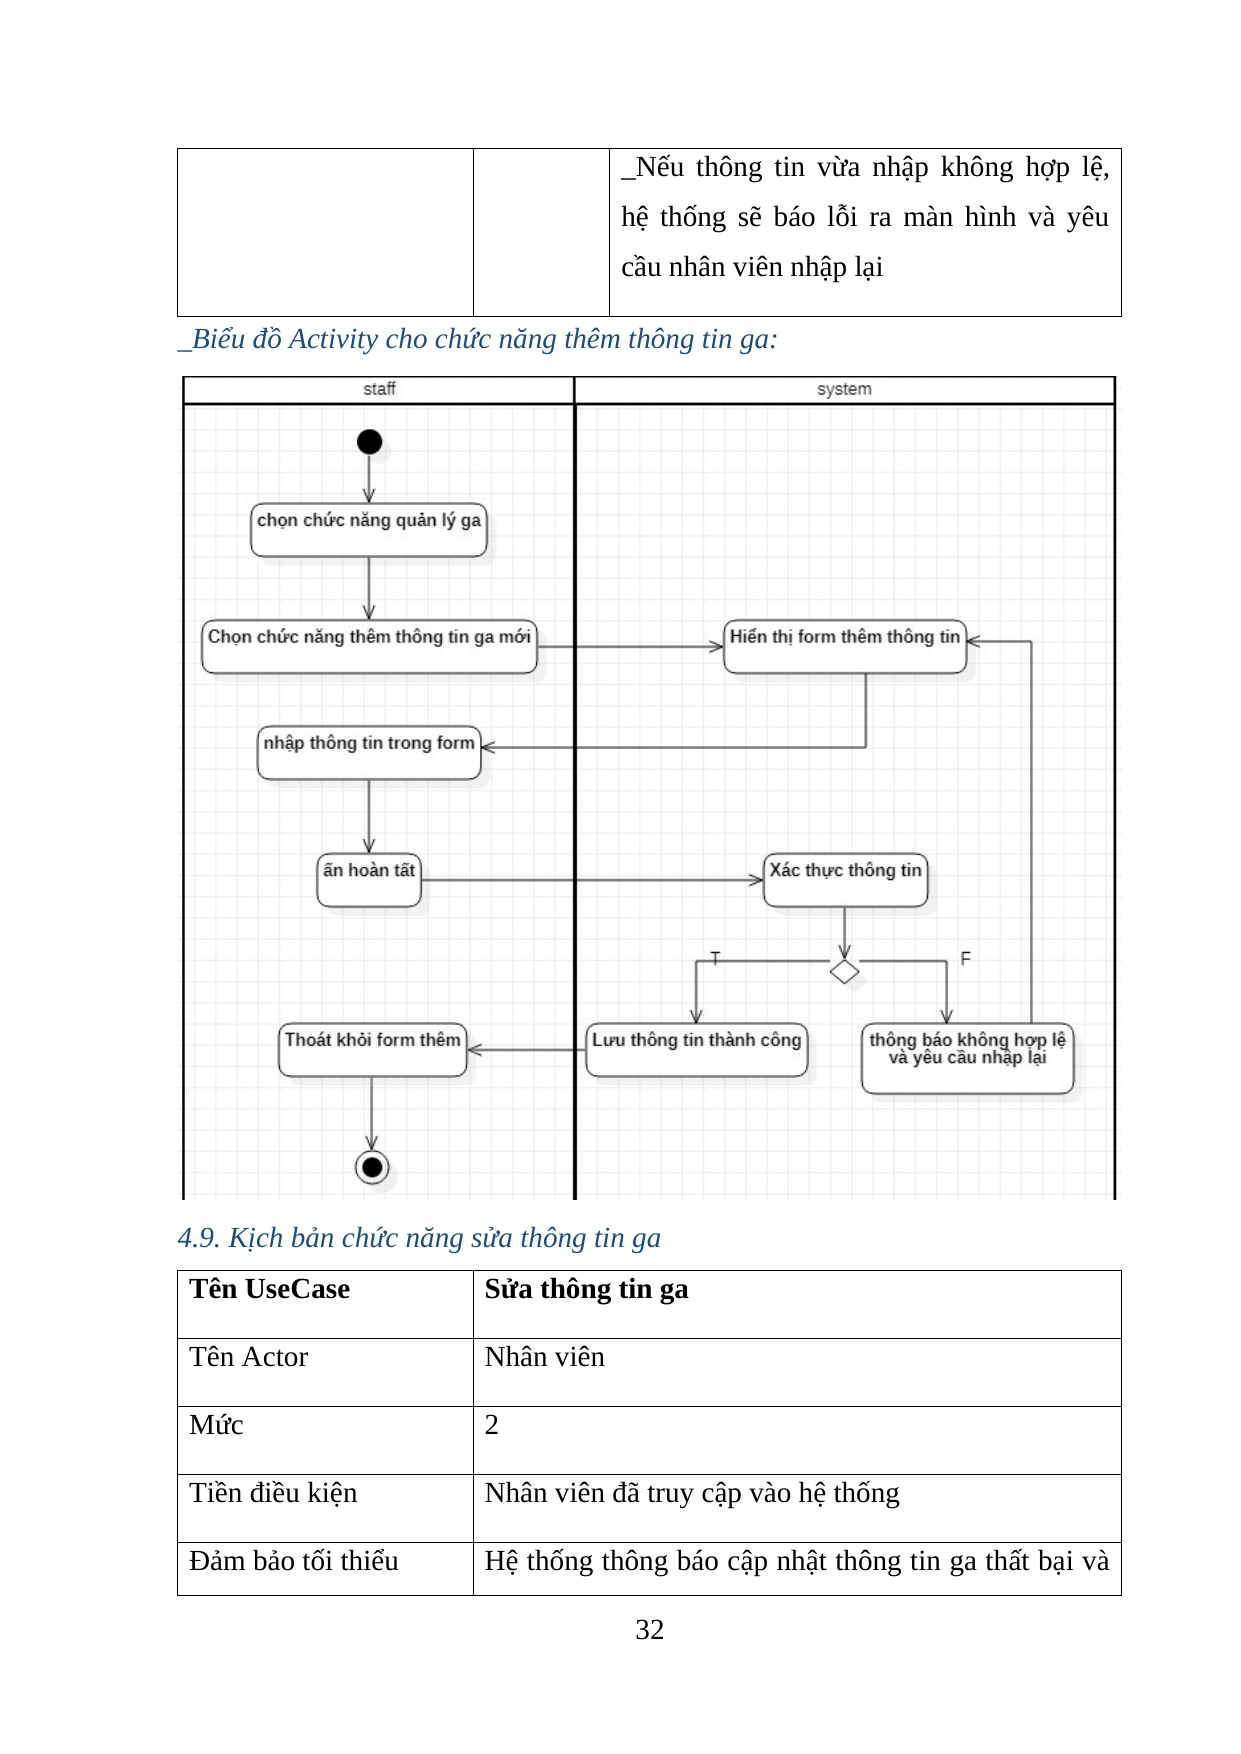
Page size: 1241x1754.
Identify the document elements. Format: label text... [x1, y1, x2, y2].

picture [177, 376, 1123, 1200]
table_cell Nhân viên đã truy cập vào hệ thống [474, 1475, 1121, 1542]
table_header Tên UseCase [178, 1271, 473, 1338]
table_cell Tiền điều kiện [178, 1475, 473, 1542]
subtitle 4.9. Kịch bản chức năng sửa thông tin ga [177, 1220, 1122, 1254]
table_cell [474, 1543, 1121, 1595]
table_header Sửa thông tin ga [474, 1271, 1121, 1338]
table_cell Nhân viên [474, 1339, 1121, 1406]
table_cell 2 [474, 1407, 1121, 1474]
table_cell 5 [474, 149, 609, 316]
subtitle _Biểu đồ Activity cho chức năng thêm thông tin ga: [177, 321, 1122, 355]
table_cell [610, 149, 1121, 316]
table_cell Tên Actor [178, 1339, 473, 1406]
table_cell Mức [178, 1407, 473, 1474]
table_cell [178, 149, 473, 316]
table_cell Đảm bảo tối thiểu [178, 1543, 473, 1595]
